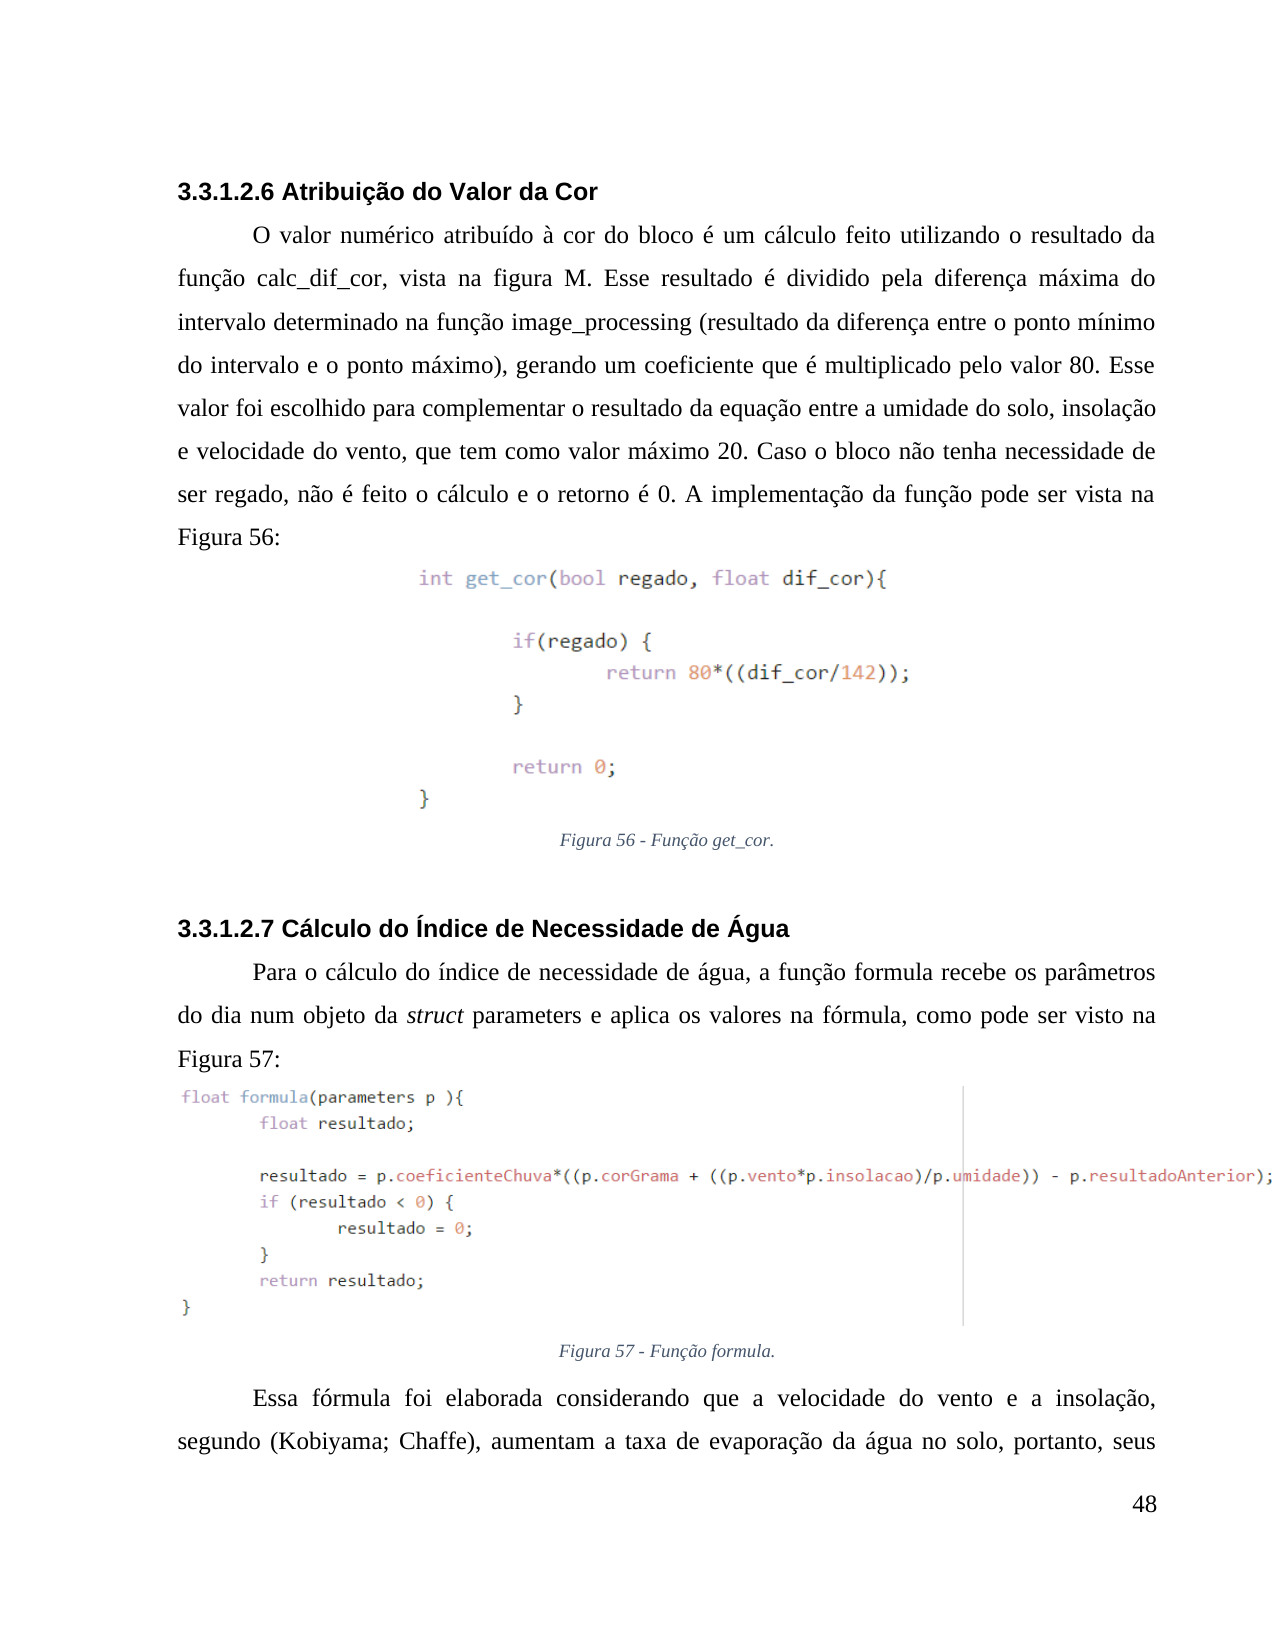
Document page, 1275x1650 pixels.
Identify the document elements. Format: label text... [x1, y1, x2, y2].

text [177, 1383, 1157, 1454]
picture [417, 565, 917, 815]
text 3.3.1.2.6 Atribuição do Valor da Cor [177, 177, 1157, 206]
picture [177, 1086, 1275, 1326]
text 3.3.1.2.7 Cálculo do Índice de Necessidade de Água [177, 914, 1157, 943]
